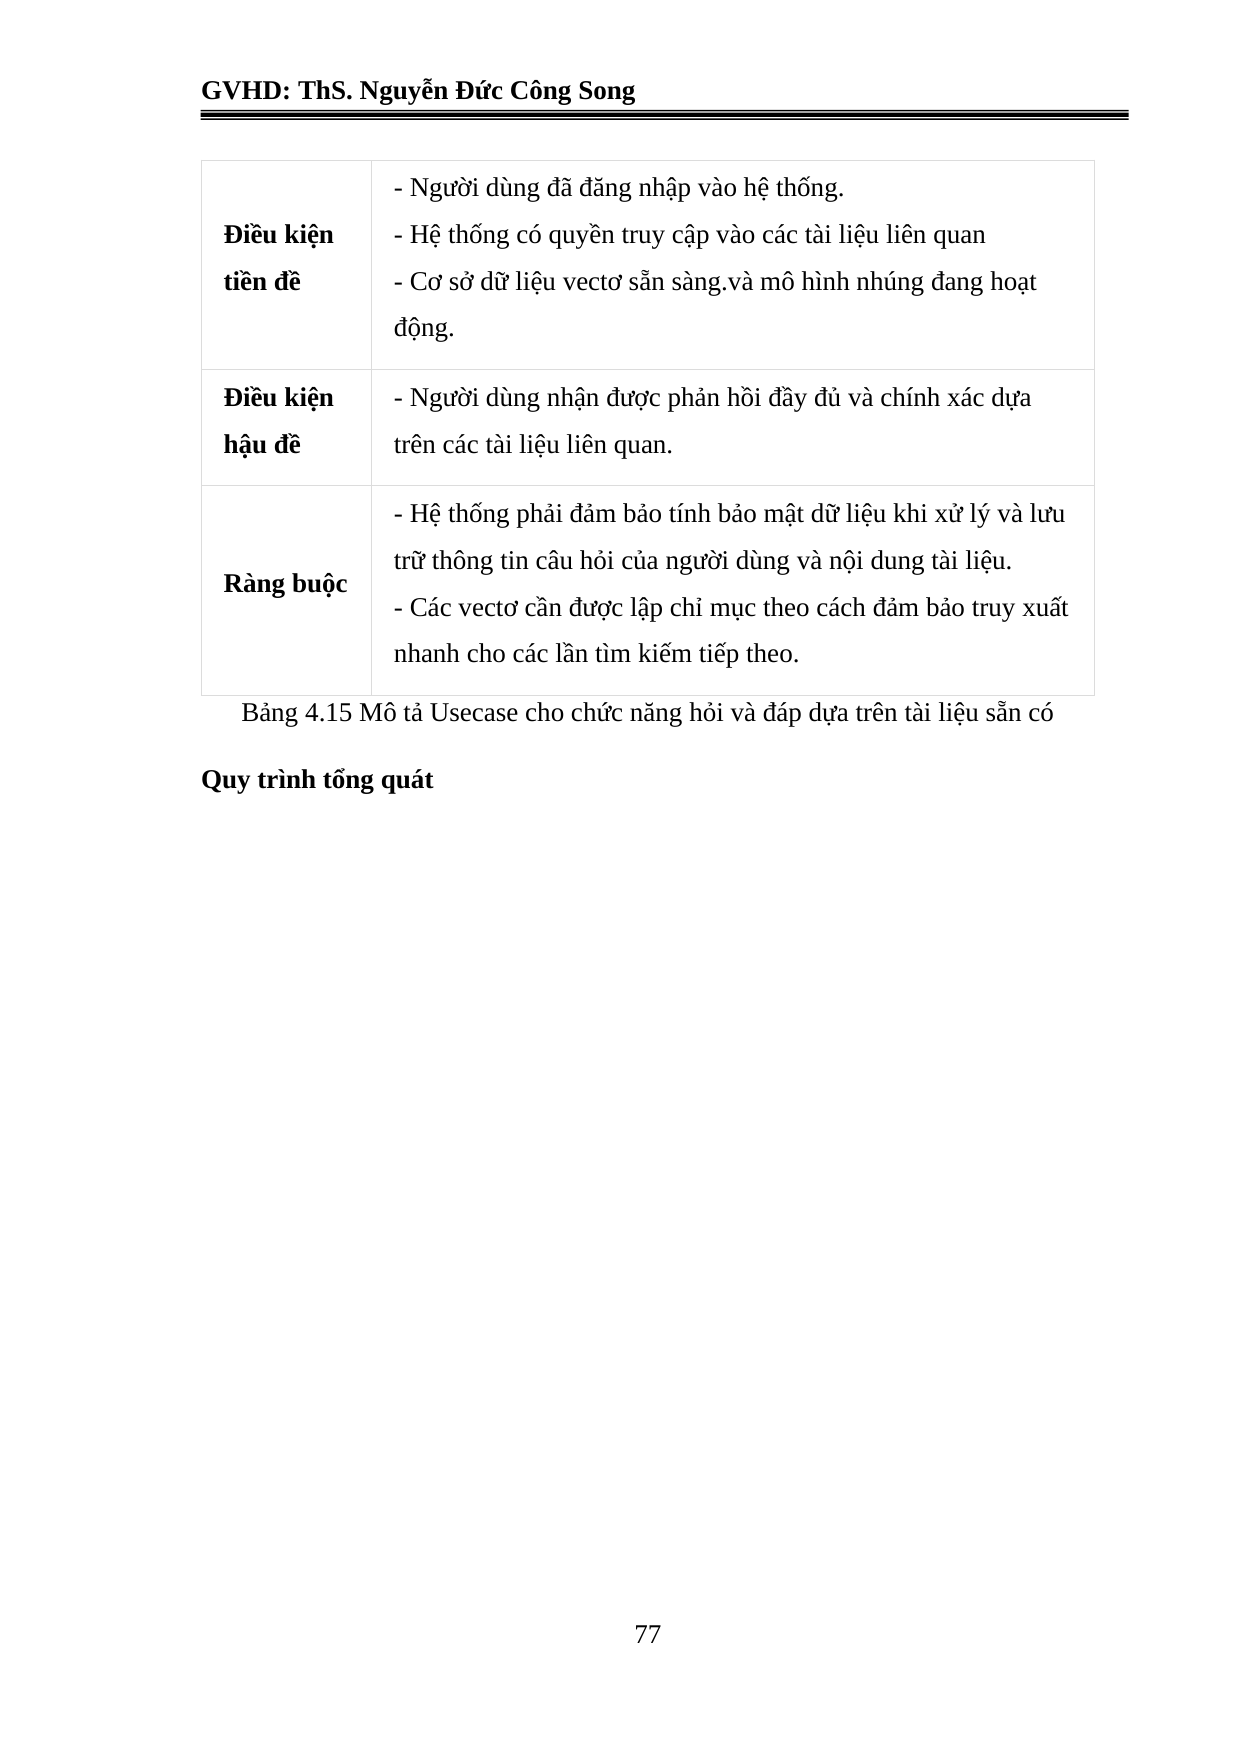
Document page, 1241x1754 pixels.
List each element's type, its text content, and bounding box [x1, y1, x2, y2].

table_cell - Hệ thống phải đảm bảo tính bảo mật dữ liệu khi xử lý và lưu trữ thông tin câu hỏi của người dùng và nội dung tài liệu. - Các vectơ cần được lập chỉ mục theo cách đảm bảo truy xuất nhanh cho các lần tìm kiếm tiếp theo. [372, 486, 1094, 695]
table_cell Điều kiện hậu đề [202, 370, 371, 485]
table_cell - Người dùng đã đăng nhập vào hệ thống. - Hệ thống có quyền truy cập vào các tài liệu liên quan - Cơ sở dữ liệu vectơ sẵn sàng.và mô hình nhúng đang hoạt động. [372, 161, 1094, 369]
table_cell - Người dùng nhận được phản hồi đầy đủ và chính xác dựa trên các tài liệu liên quan. [372, 370, 1094, 485]
text Quy trình tổng quát [201, 763, 1094, 794]
table_cell Điều kiện tiền đề [202, 161, 371, 369]
table_cell Ràng buộc [202, 486, 371, 695]
